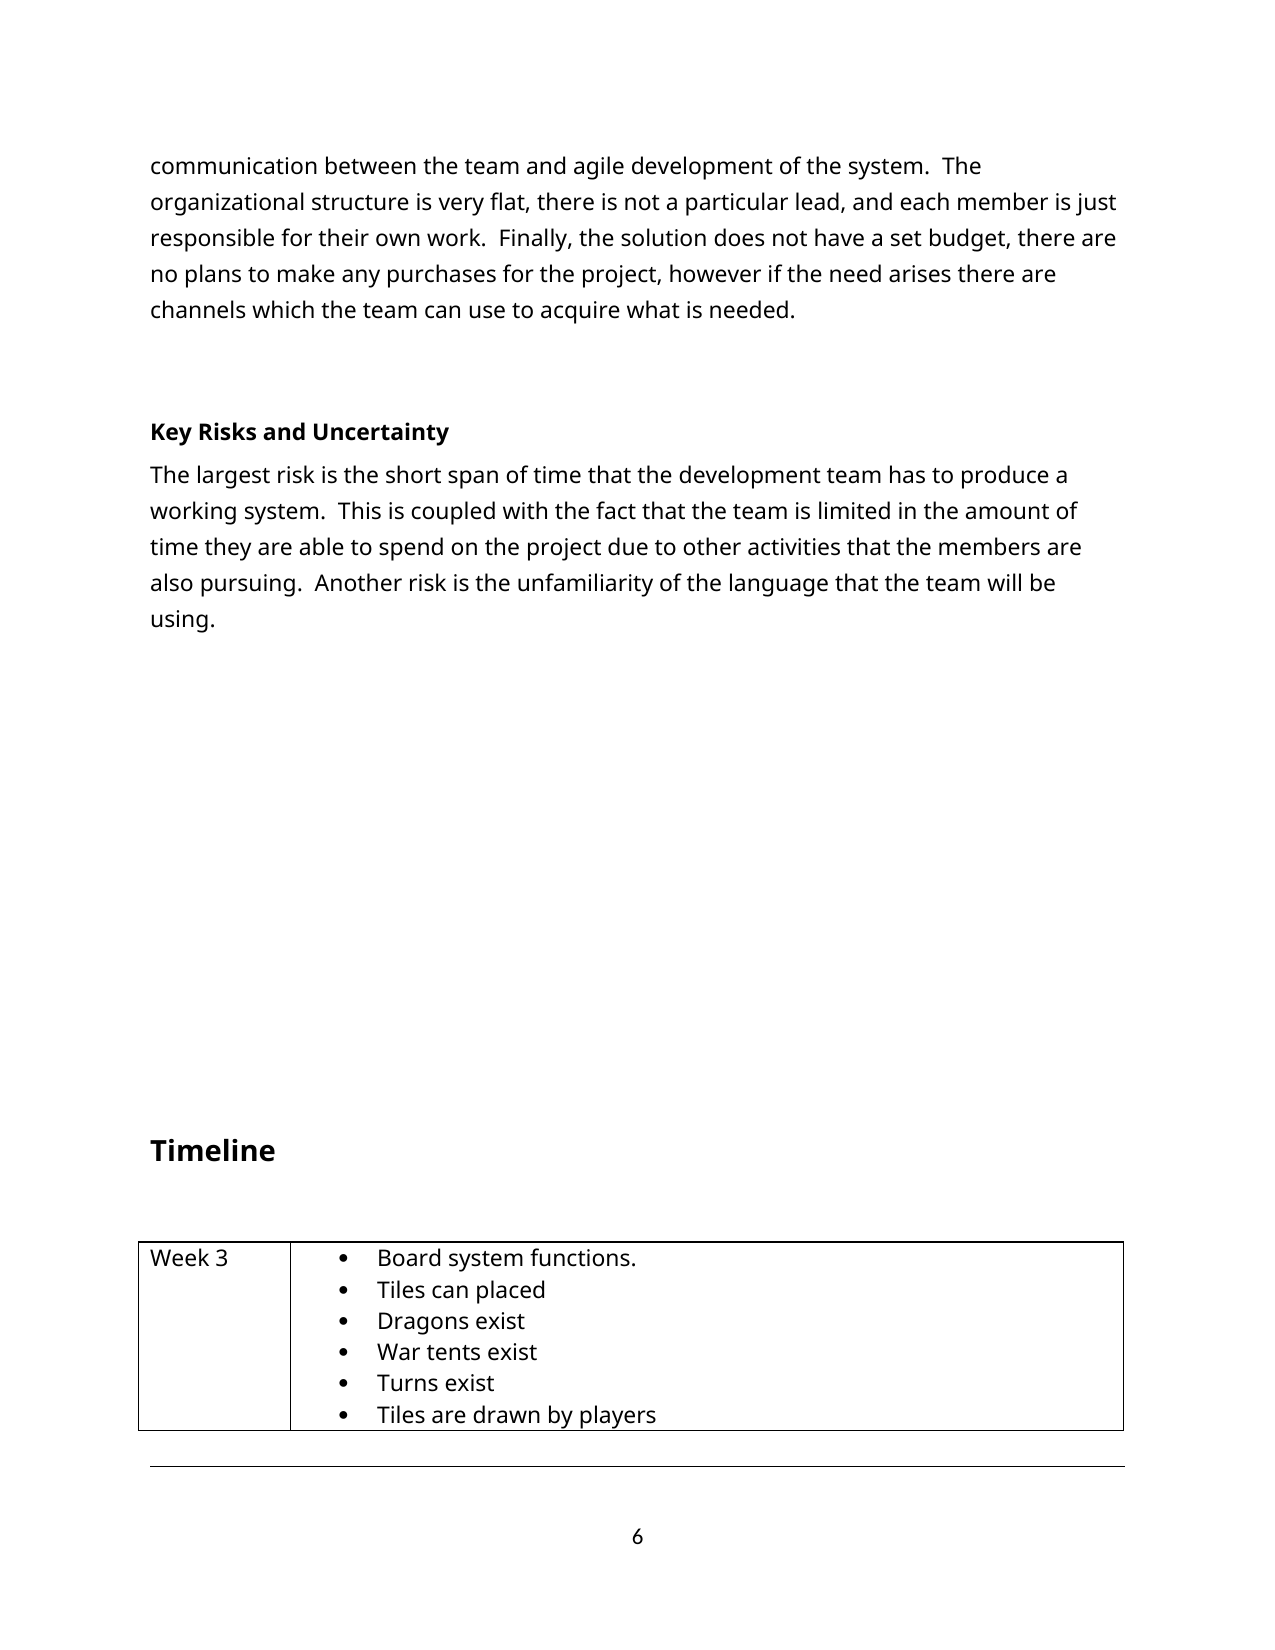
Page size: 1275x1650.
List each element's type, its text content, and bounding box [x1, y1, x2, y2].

table_header Week 3 [139, 1243, 290, 1430]
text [150, 150, 1125, 325]
subtitle Key Risks and Uncertainty [150, 416, 1125, 447]
subtitle Timeline [150, 1131, 1125, 1170]
text The largest risk is the short span of time that the development team has to produce a working system. This is coupled with the fact that the team is limited in the amount of time they are able to spend on the project due to other activities that the members are also pursuing. Another risk is the unfamiliarity of the language that the team will be using. [150, 459, 1125, 634]
table_header Board system functions. Tiles can placed Dragons exist War tents exist Turns exist Tiles are drawn by players [291, 1243, 1123, 1430]
